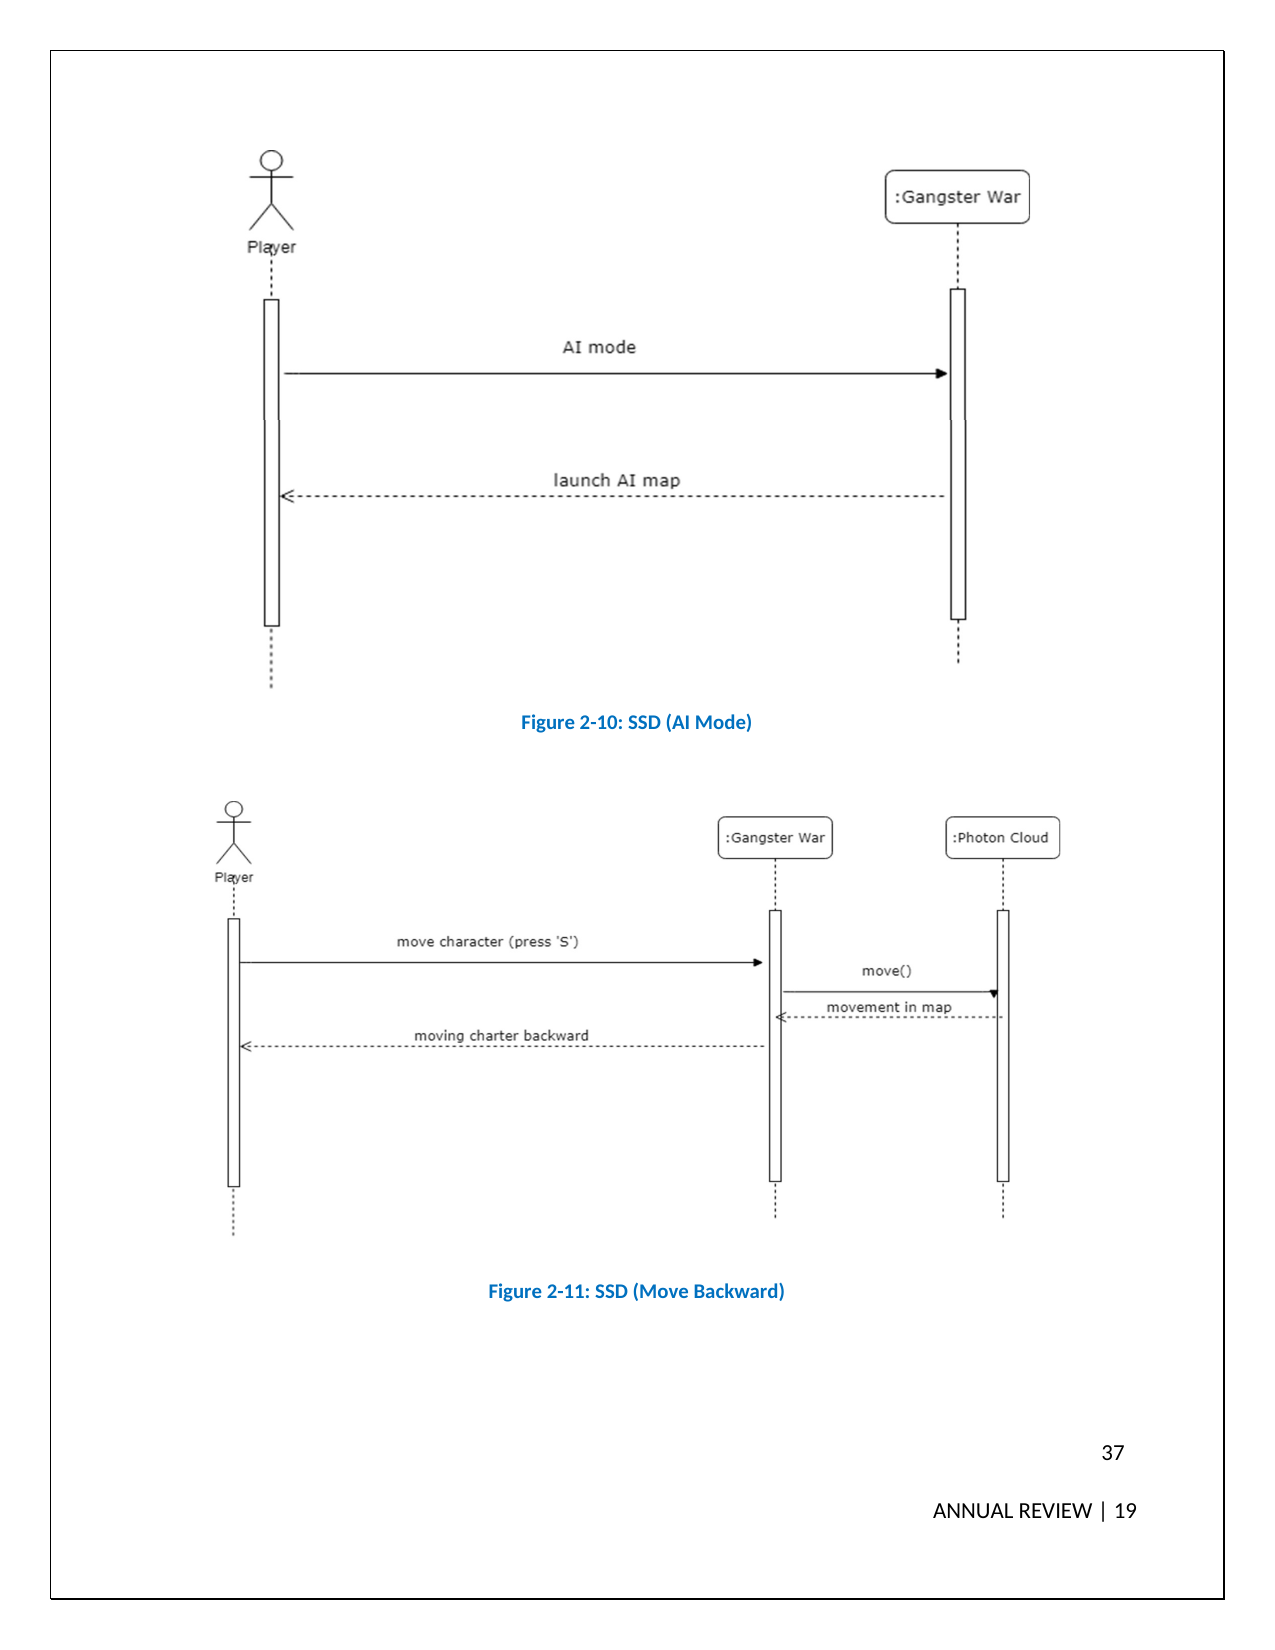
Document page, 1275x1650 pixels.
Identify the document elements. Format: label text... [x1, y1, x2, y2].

picture [245, 150, 1031, 691]
text 37 [127, 1438, 1124, 1466]
text Figure 2-10: SSD (AI Mode) [247, 709, 1027, 735]
text Figure 2-11: SSD (Move Backward) [247, 1263, 1027, 1303]
picture [213, 800, 1061, 1263]
